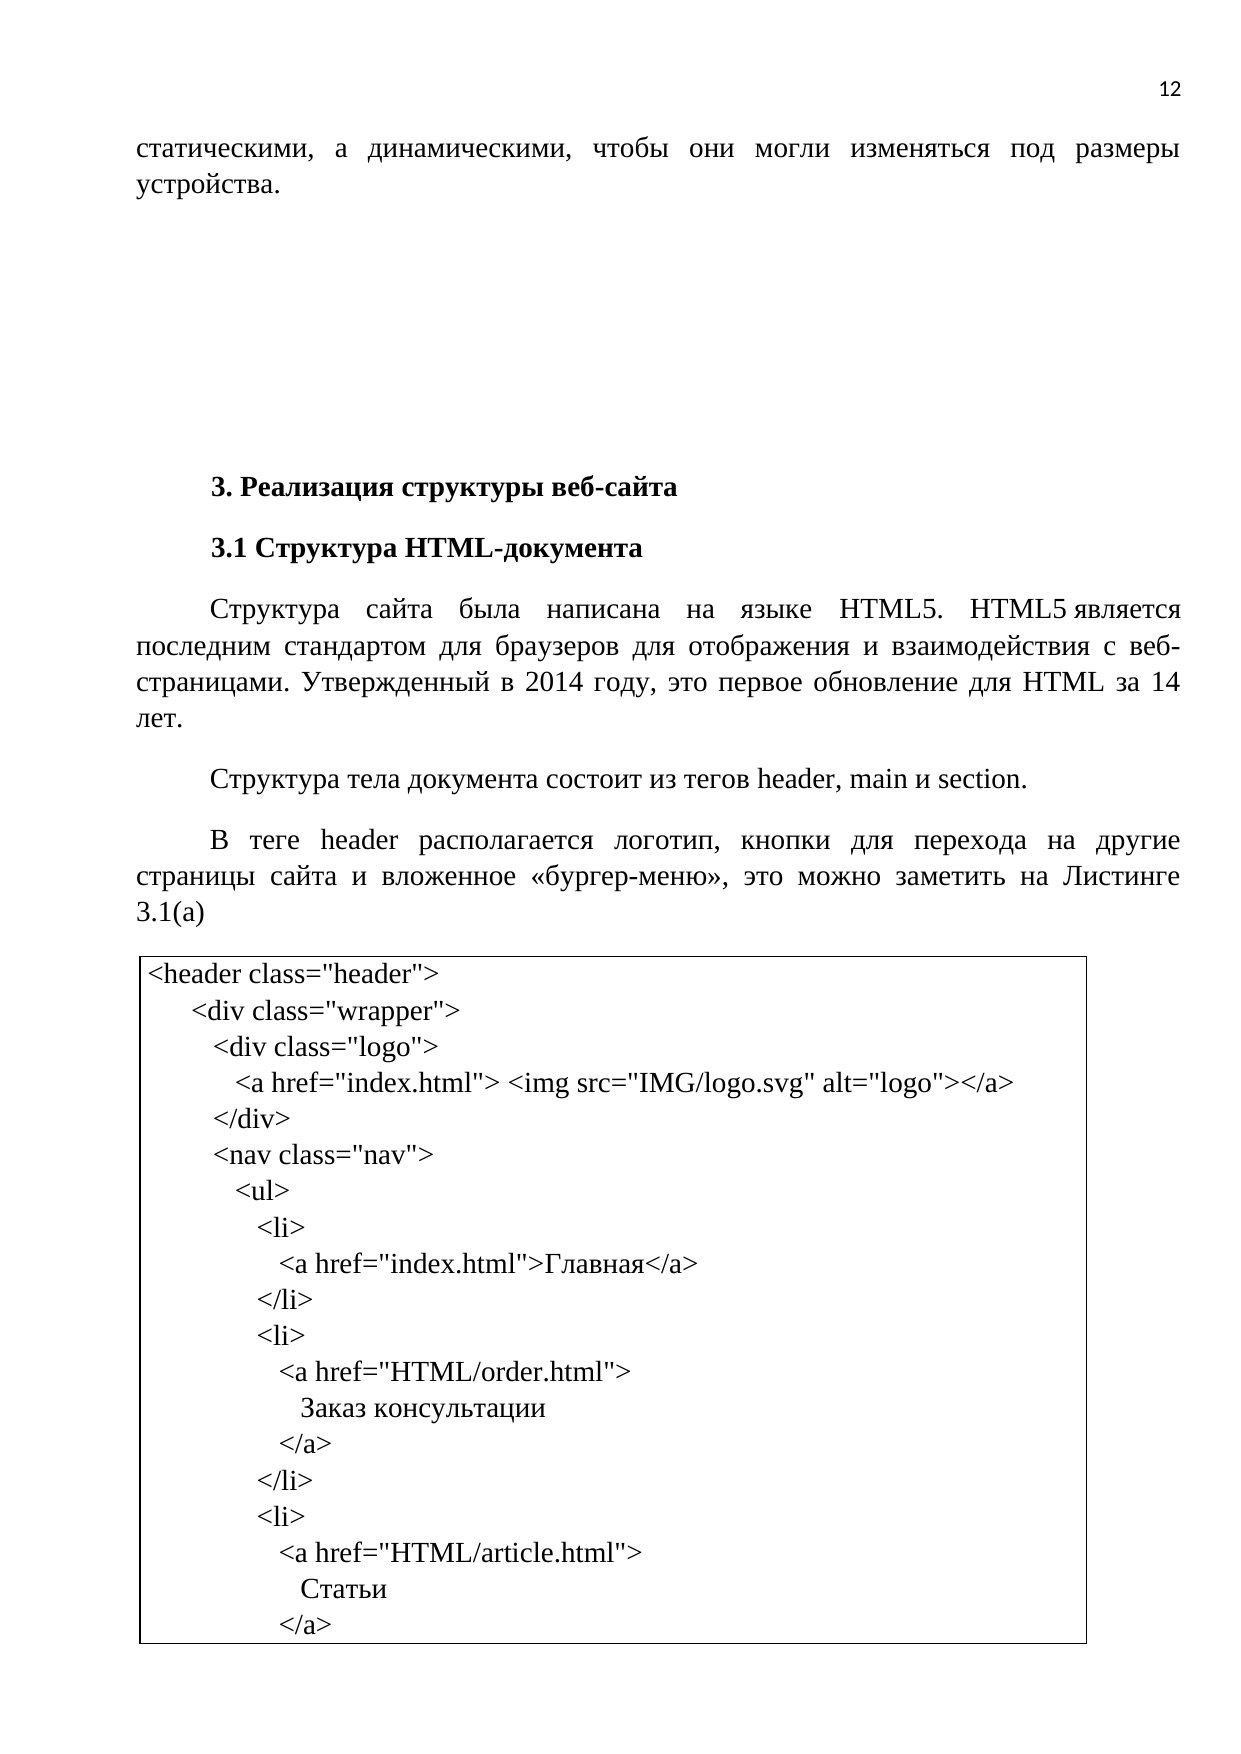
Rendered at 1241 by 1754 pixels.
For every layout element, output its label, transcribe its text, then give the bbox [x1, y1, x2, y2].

subtitle 3. Реализация структуры веб-сайта [211, 469, 1181, 503]
subtitle 3.1 Структура HTML-документа [211, 530, 1181, 564]
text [136, 130, 1181, 199]
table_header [141, 957, 1086, 1643]
text Структура тела документа состоит из тегов header, main и section. [136, 761, 1181, 794]
text В теге header располагается логотип, кнопки для перехода на другие страницы сайта и вложенное «бургер-меню», это можно заметить на Листинге 3.1(a) [136, 822, 1181, 928]
text Структура сайта была написана на языке HTML5. HTML5 является последним стандартом для браузеров для отображения и взаимодействия с веб-страницами. Утвержденный в 2014 году, это первое обновление для HTML за 14 лет. [136, 591, 1181, 733]
